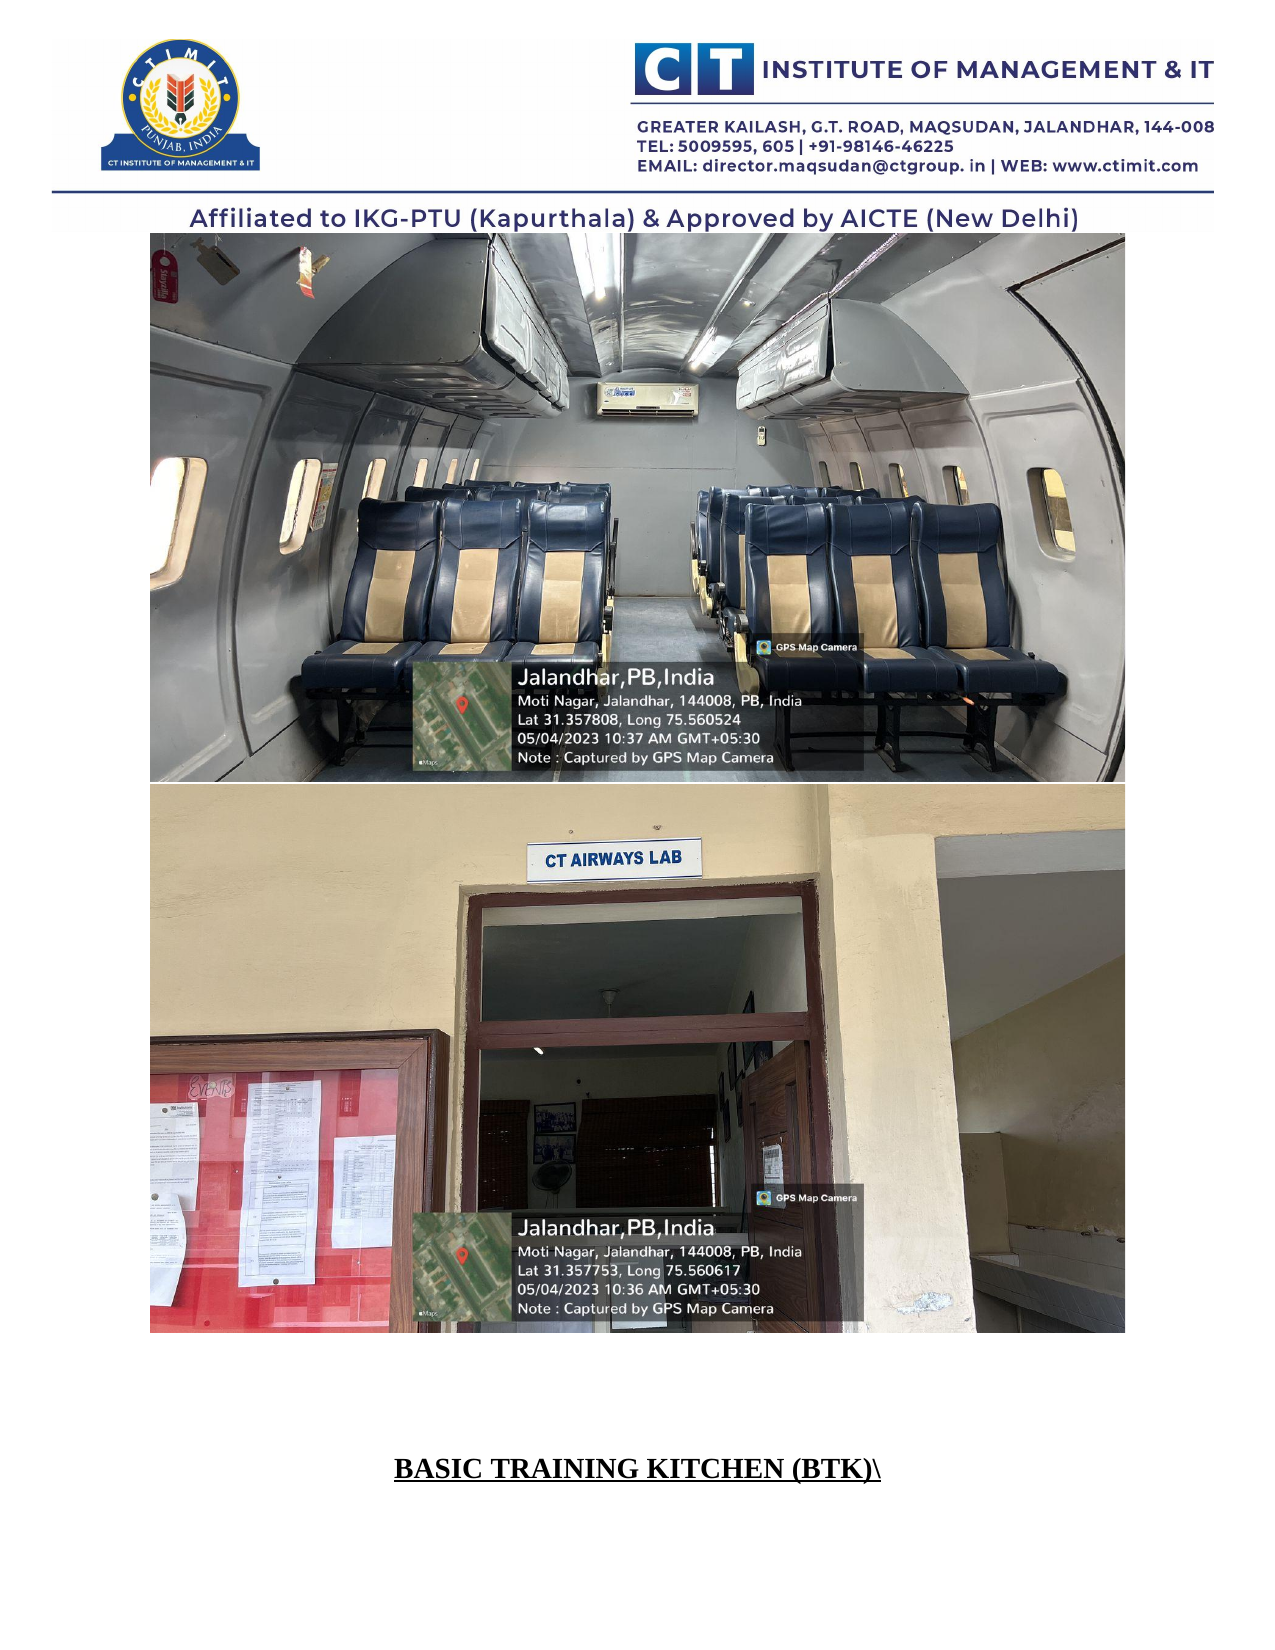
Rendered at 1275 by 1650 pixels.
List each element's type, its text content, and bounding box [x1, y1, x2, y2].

picture [51, 39, 1214, 232]
text BASIC TRAINING KITCHEN (BTK)\ [150, 1451, 1125, 1484]
picture [150, 784, 1125, 1333]
picture [150, 233, 1125, 782]
